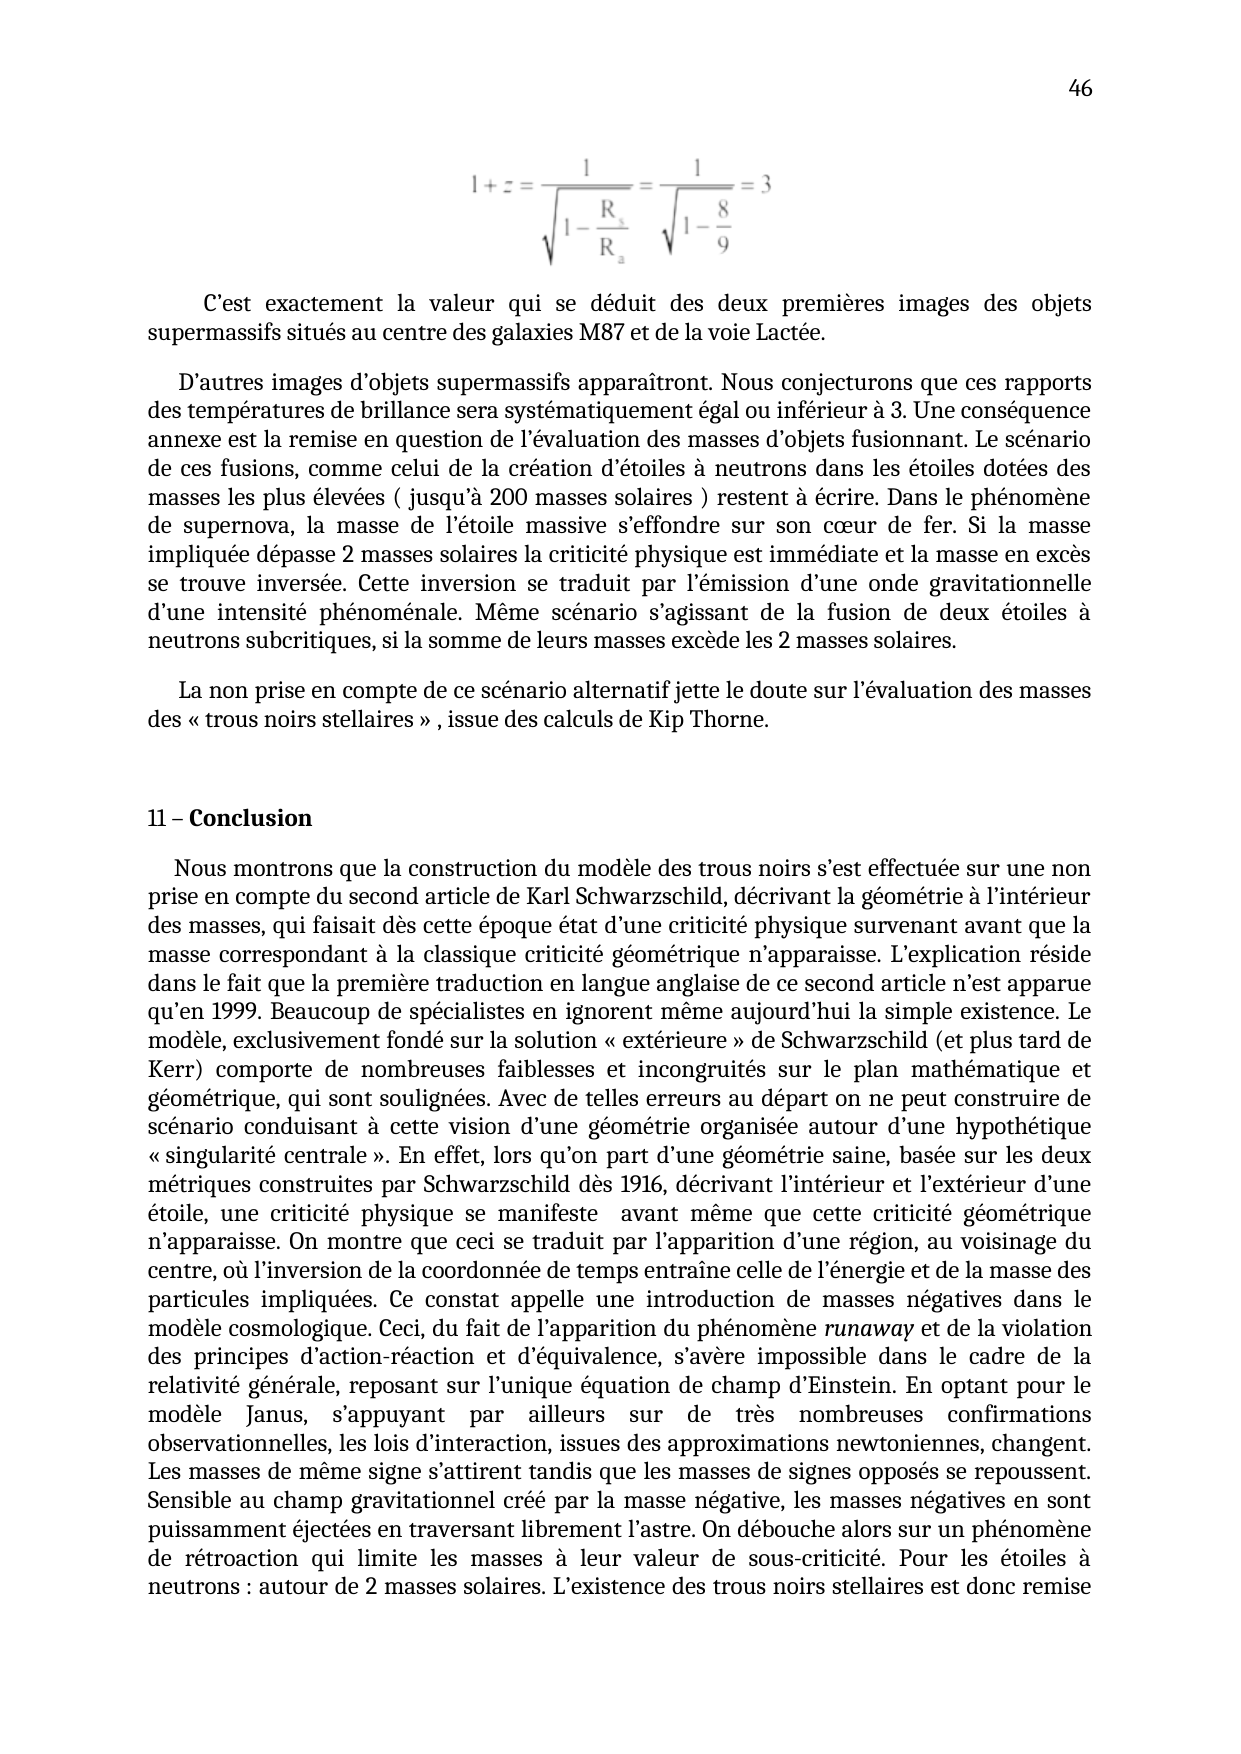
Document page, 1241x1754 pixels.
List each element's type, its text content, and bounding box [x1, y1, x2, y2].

text C’est exactement la valeur qui se déduit des deux premières images des objets supermassifs situés au centre des galaxies M87 et de la voie Lactée. [148, 289, 1093, 347]
text D’autres images d’objets supermassifs apparaîtront. Nous conjecturons que ces rapports des températures de brillance sera systématiquement égal ou inférieur à 3. Une conséquence annexe est la remise en question de l’évaluation des masses d’objets fusionnant. Le scénario de ces fusions, comme celui de la création d’étoiles à neutrons dans les étoiles dotées des masses les plus élevées ( jusqu’à 200 masses solaires ) restent à écrire. Dans le phénomène de supernova, la masse de l’étoile massive s’effondre sur son cœur de fer. Si la masse impliquée dépasse 2 masses solaires la criticité physique est immédiate et la masse en excès se trouve inversée. Cette inversion se traduit par l’émission d’une onde gravitationnelle d’une intensité phénoménale. Même scénario s’agissant de la fusion de deux étoiles à neutrons subcritiques, si la somme de leurs masses excède les 2 masses solaires. [148, 368, 1093, 655]
text La non prise en compte de ce scénario alternatif jette le doute sur l’évaluation des masses des « trous noirs stellaires » , issue des calculs de Kip Thorne. [148, 676, 1093, 733]
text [148, 853, 1093, 1601]
text 11 – Conclusion [148, 804, 1093, 833]
